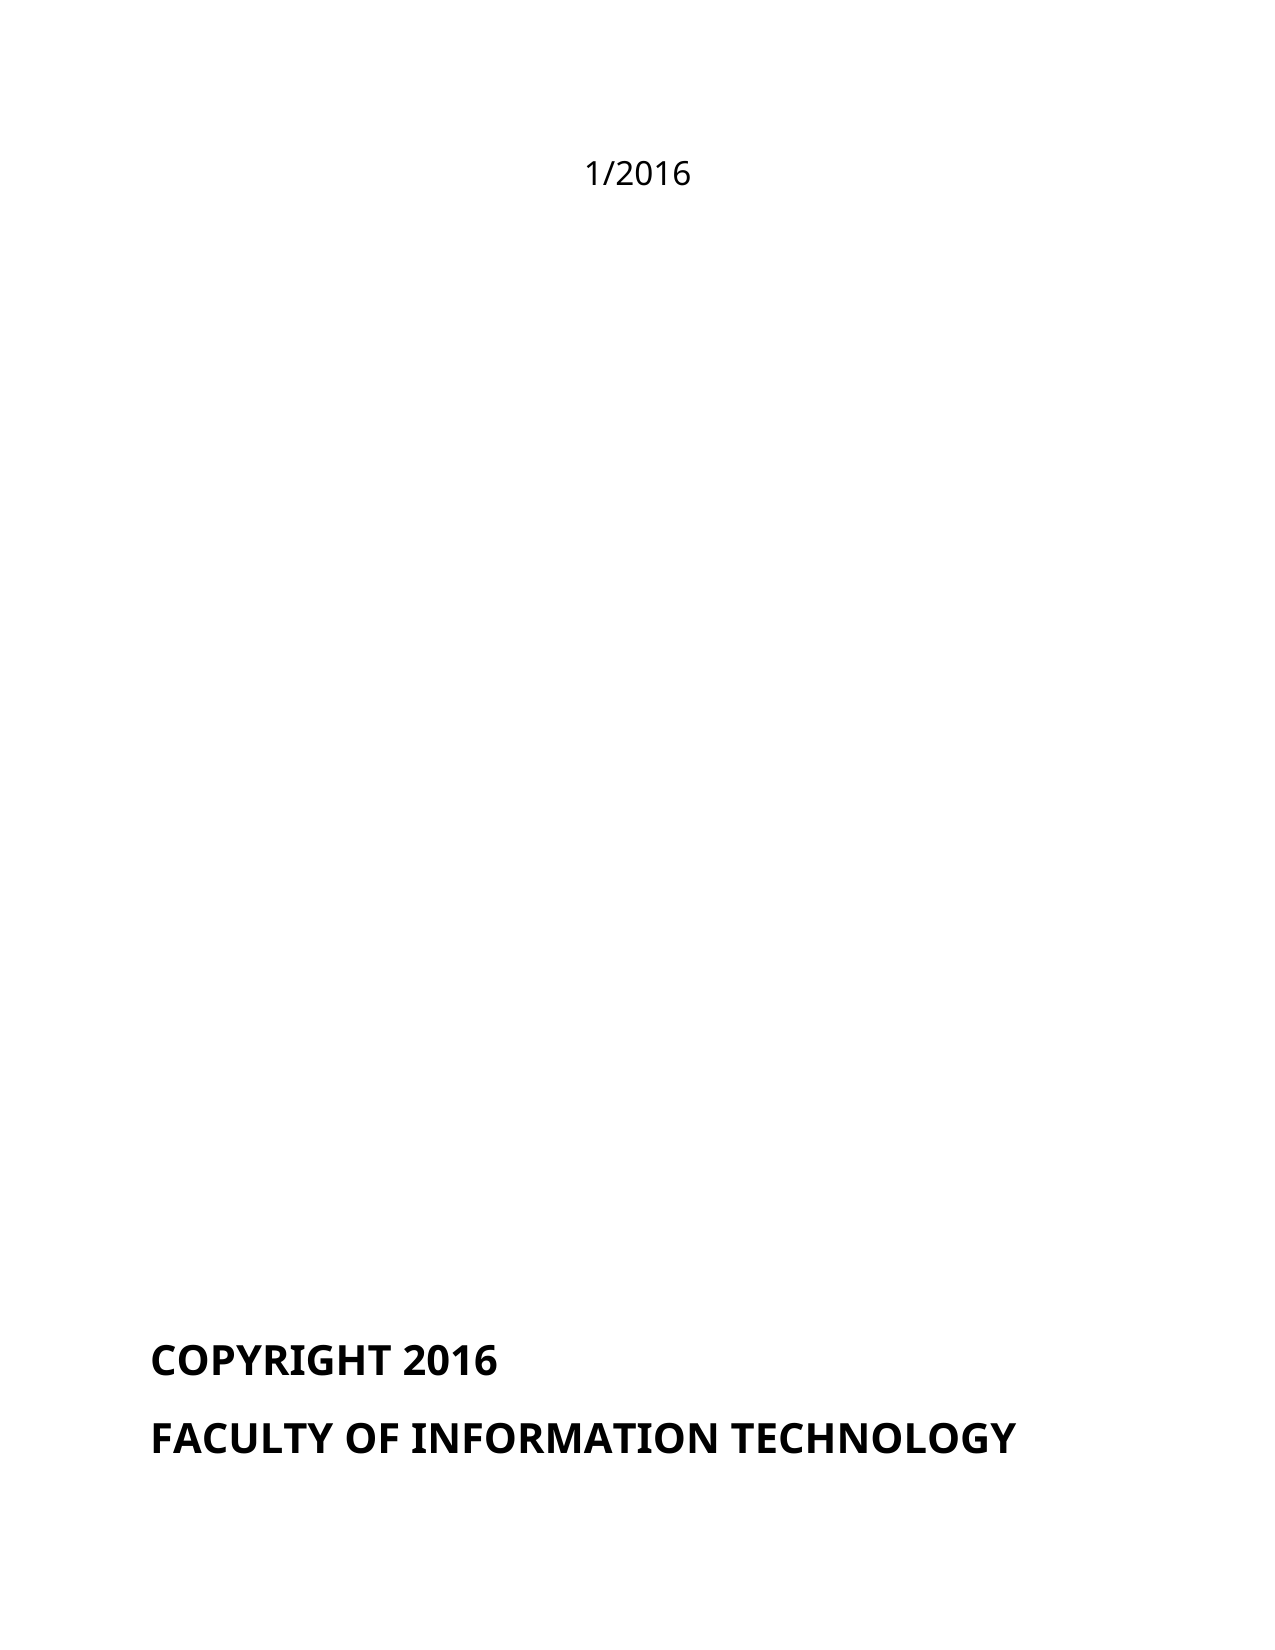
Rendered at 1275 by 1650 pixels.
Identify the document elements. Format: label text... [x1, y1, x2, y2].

text 1/2016 [150, 150, 1125, 195]
text FACULTY OF INFORMATION TECHNOLOGY [150, 1409, 1125, 1466]
text COPYRIGHT 2016 [150, 1331, 1125, 1388]
